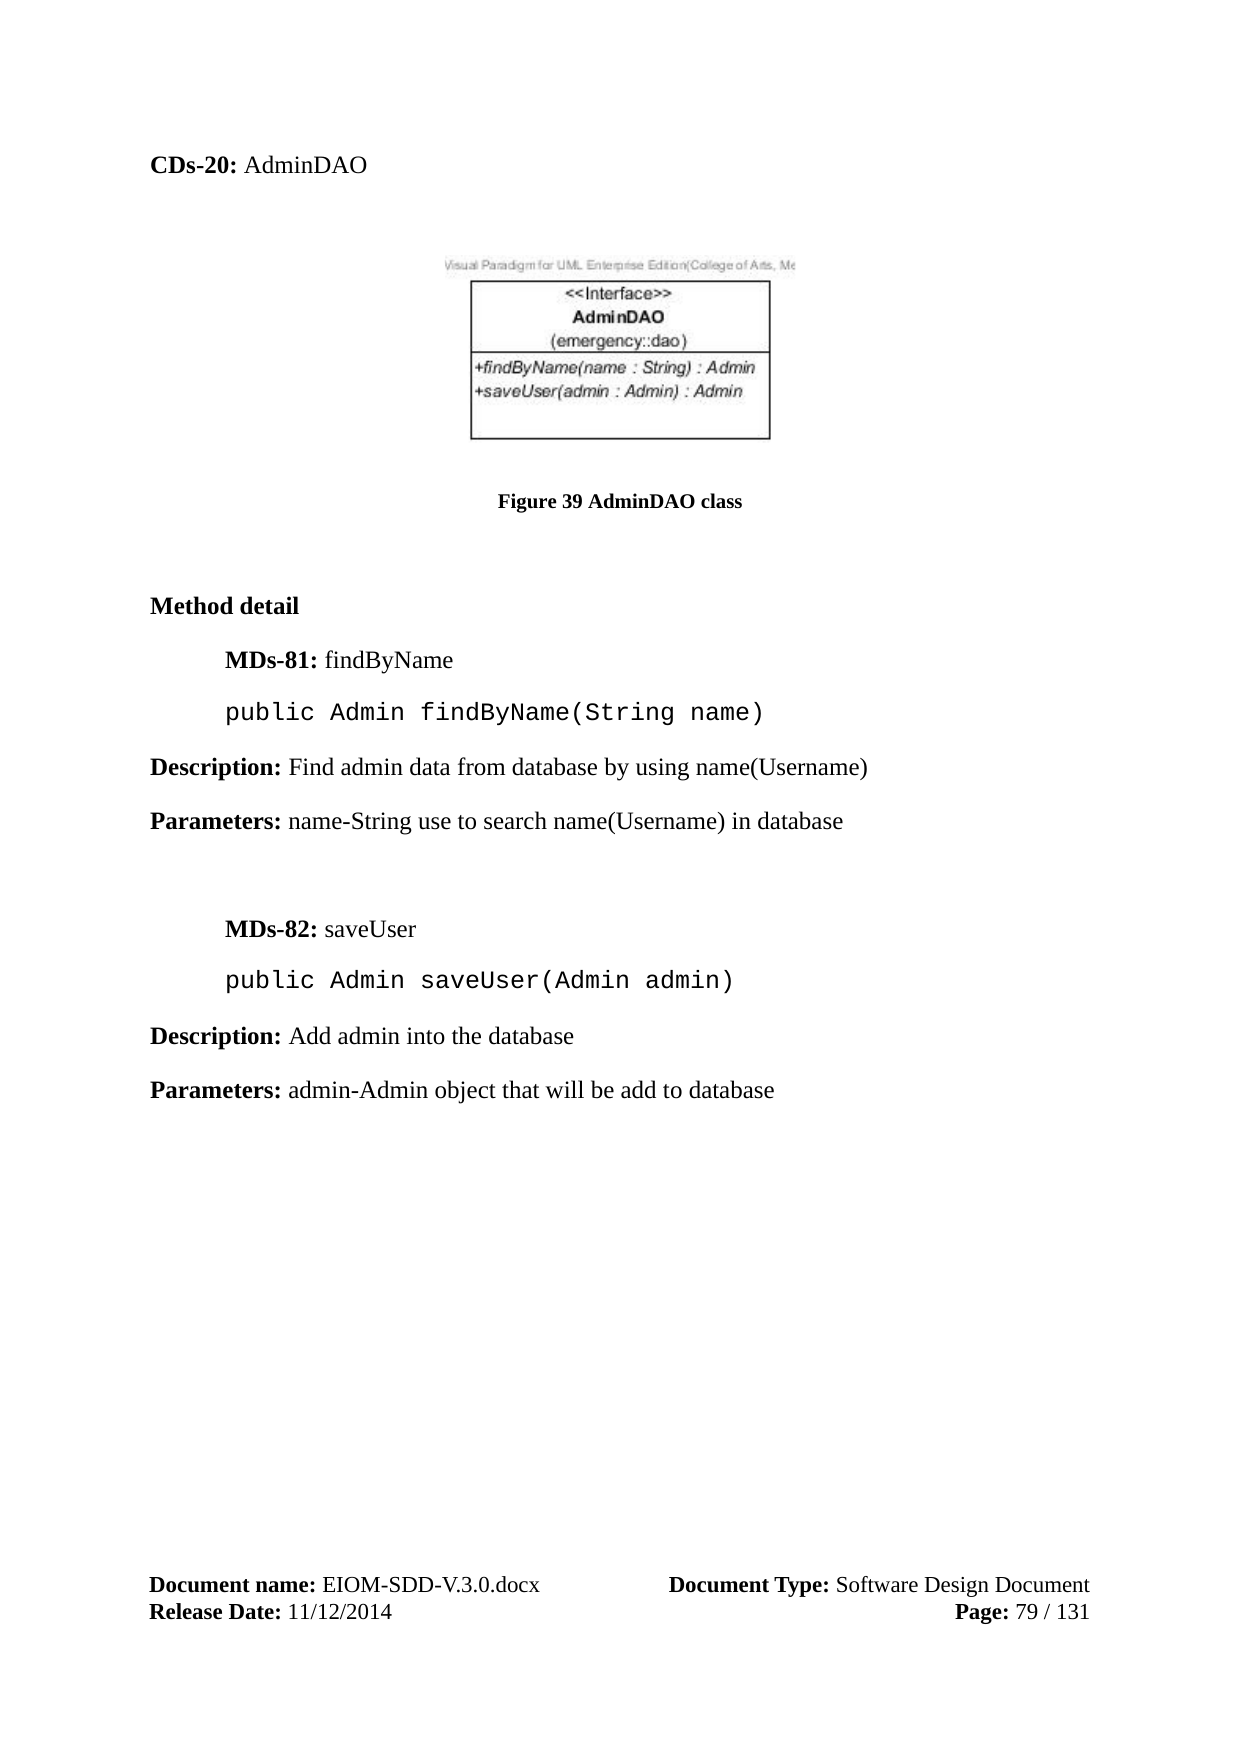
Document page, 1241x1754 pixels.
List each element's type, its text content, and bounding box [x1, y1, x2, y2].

text Figure 39 AdminDAO class [150, 489, 1090, 513]
text Parameters: admin-Admin object that will be add to database [150, 1075, 1090, 1104]
text public Admin findByName(String name) [150, 699, 1090, 727]
text MDs-81: findByName [150, 645, 1090, 674]
text CDs-20: AdminDAO [150, 150, 1090, 179]
text Method detail [150, 591, 1090, 620]
picture [444, 255, 796, 465]
text Description: Find admin data from database by using name(Username) [150, 752, 1090, 781]
text Description: Add admin into the database [150, 1021, 1090, 1050]
text Parameters: name-String use to search name(Username) in database [150, 806, 1090, 835]
text MDs-82: saveUser [150, 914, 1090, 943]
text public Admin saveUser(Admin admin) [150, 968, 1090, 996]
